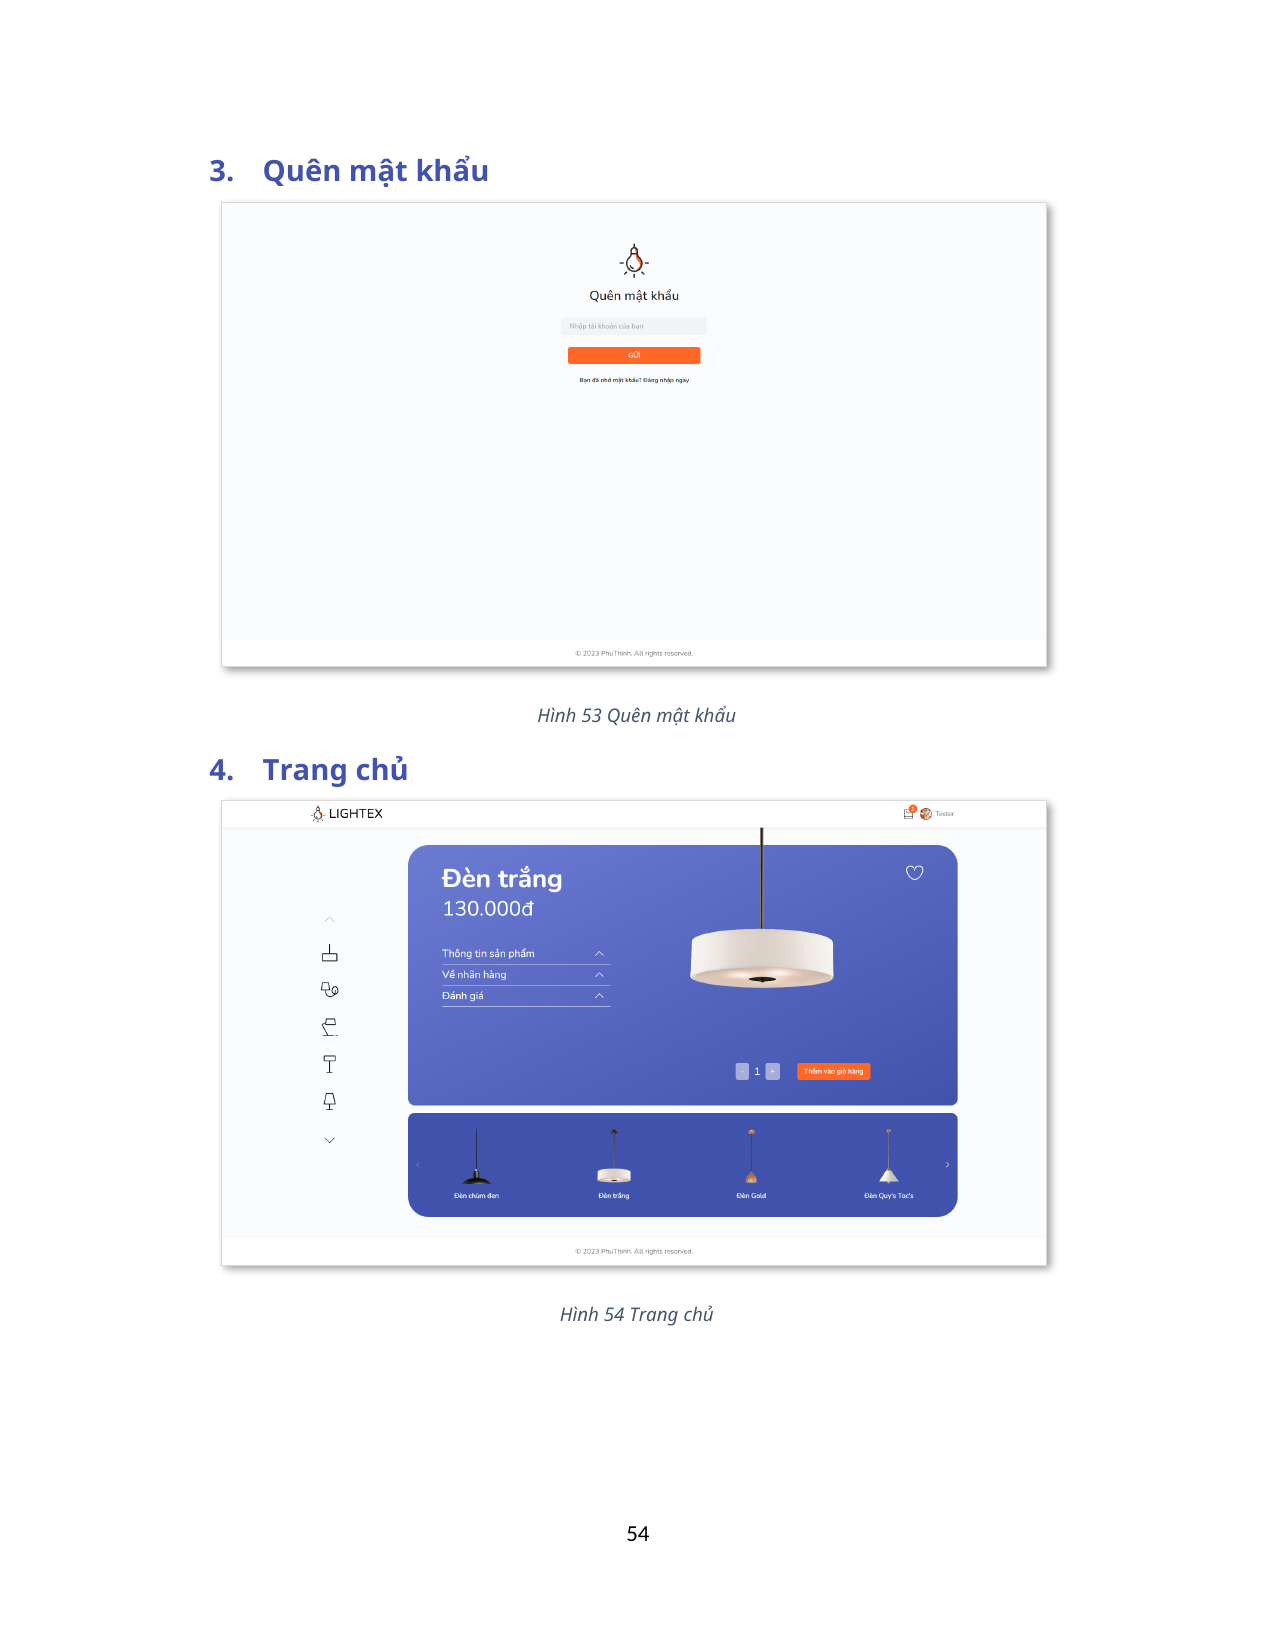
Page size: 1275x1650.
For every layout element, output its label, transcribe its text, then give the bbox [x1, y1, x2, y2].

picture [222, 801, 1046, 1265]
text Hình 53 Quên mật khẩu [150, 702, 1125, 728]
picture [222, 203, 1046, 666]
subtitle Quên mật khẩu [209, 150, 1125, 190]
text Hình 54 Trang chủ [150, 1301, 1125, 1327]
subtitle Trang chủ [209, 749, 1125, 788]
